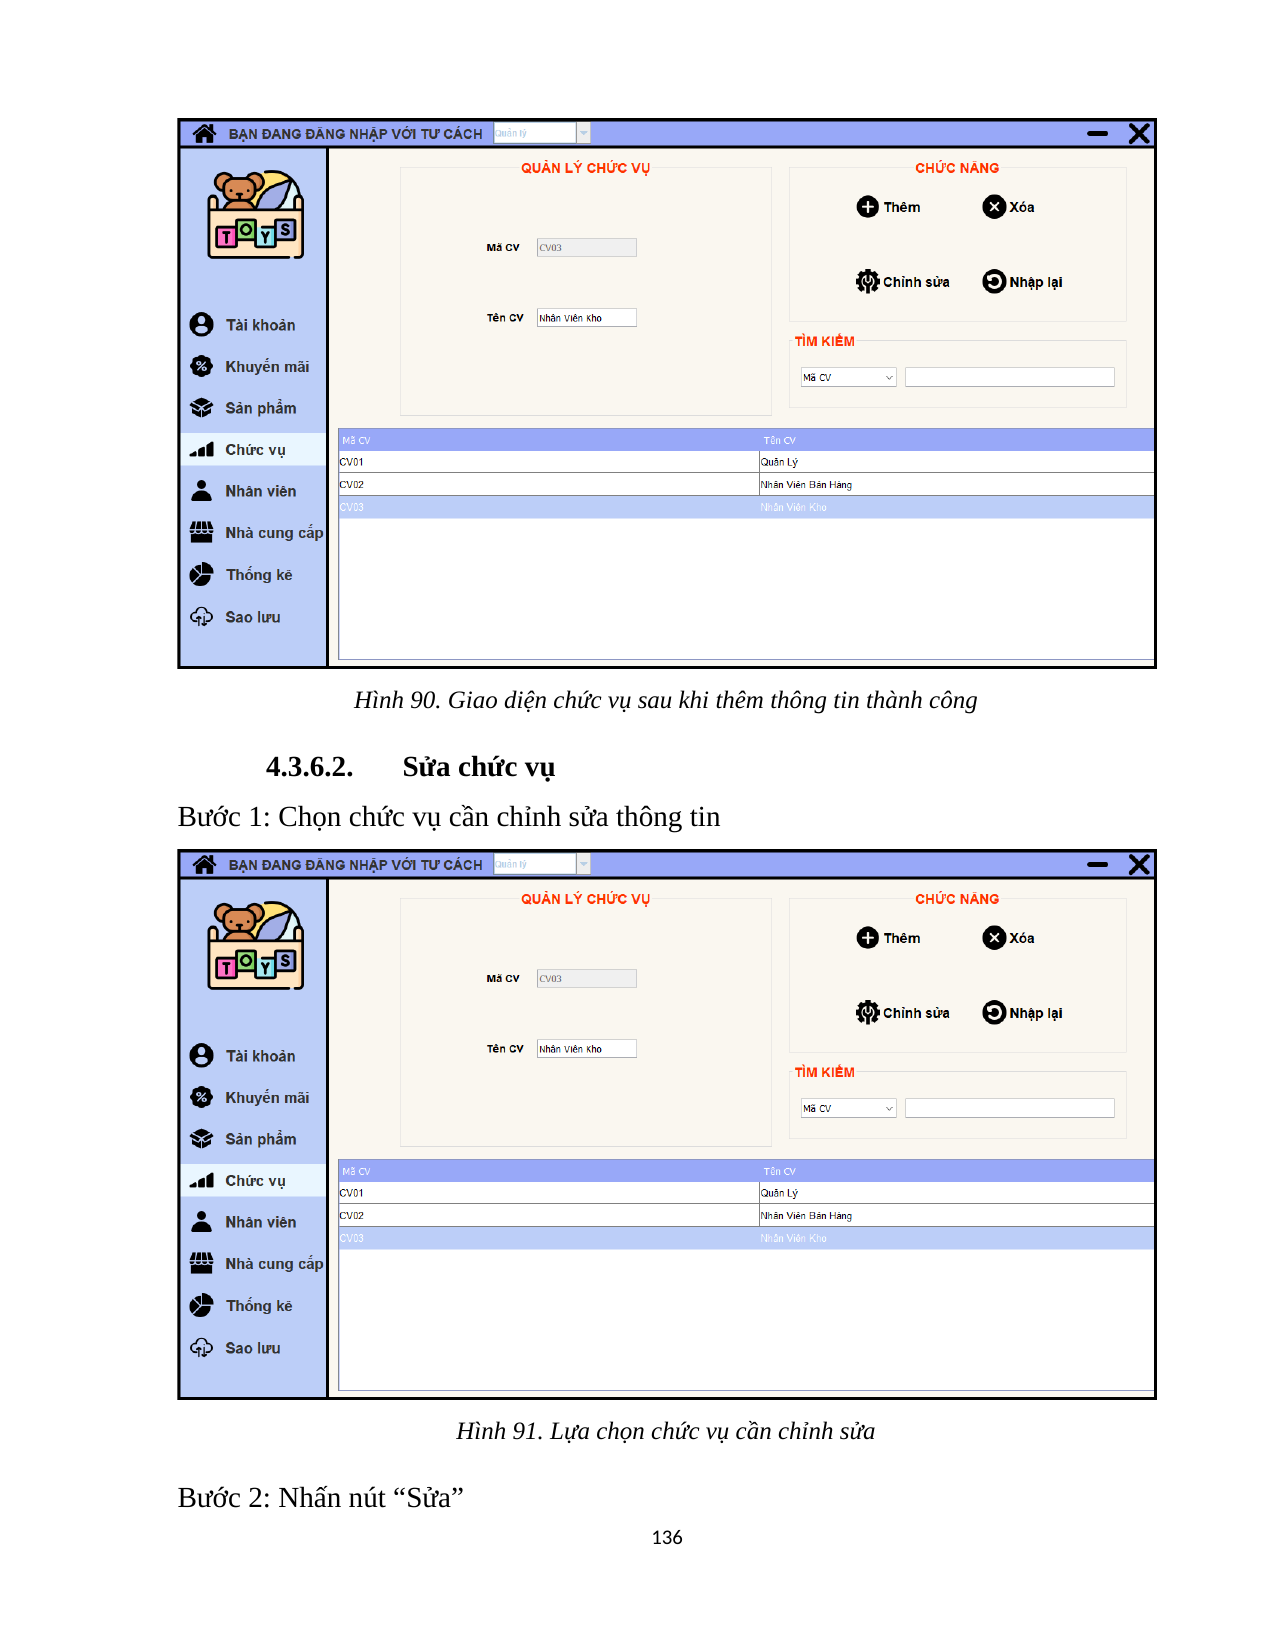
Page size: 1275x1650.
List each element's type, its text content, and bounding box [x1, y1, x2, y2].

picture [177, 849, 1157, 1400]
picture [177, 118, 1157, 669]
text Bước 2: Nhấn nút “Sửa” [177, 1480, 1157, 1514]
text Sửa chức vụ [266, 749, 1157, 782]
text Bước 1: Chọn chức vụ cần chỉnh sửa thông tin [177, 799, 1157, 833]
